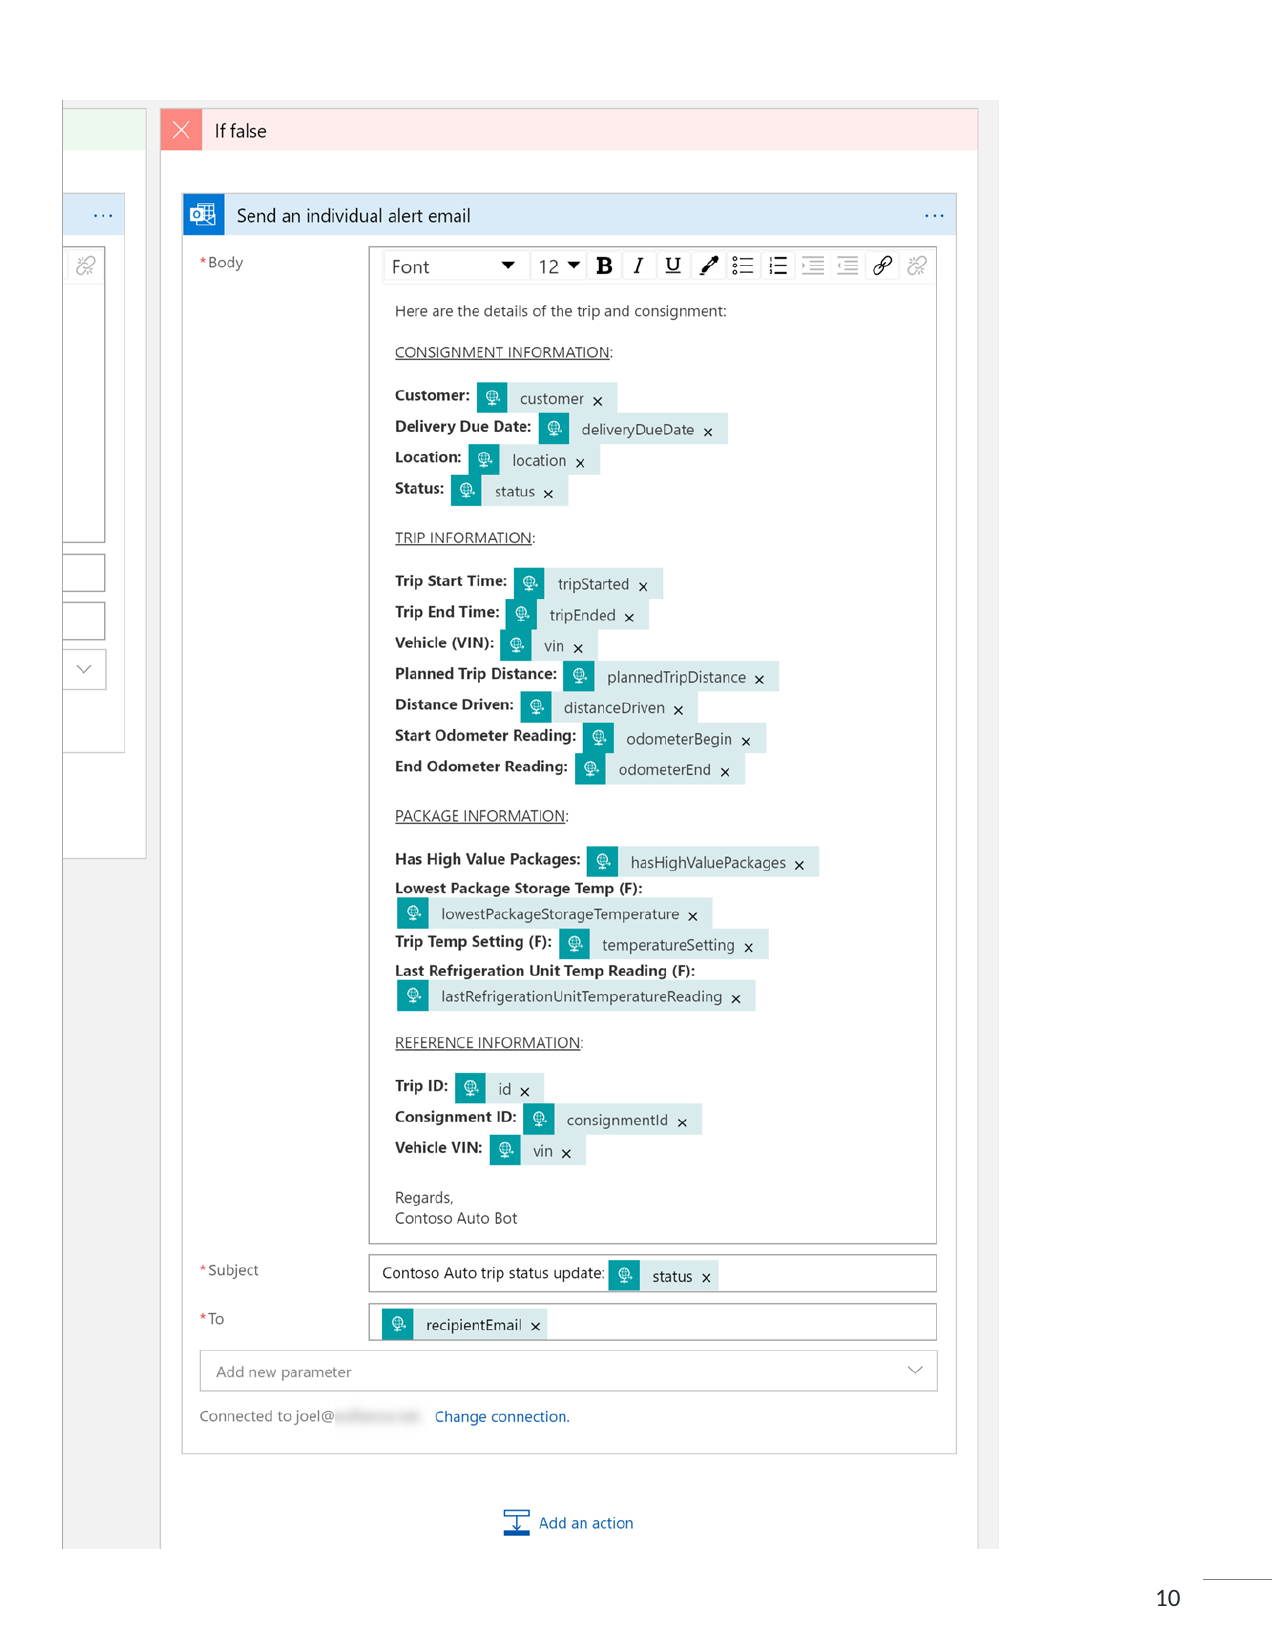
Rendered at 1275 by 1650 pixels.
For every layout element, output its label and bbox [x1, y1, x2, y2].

picture [62, 100, 999, 1549]
